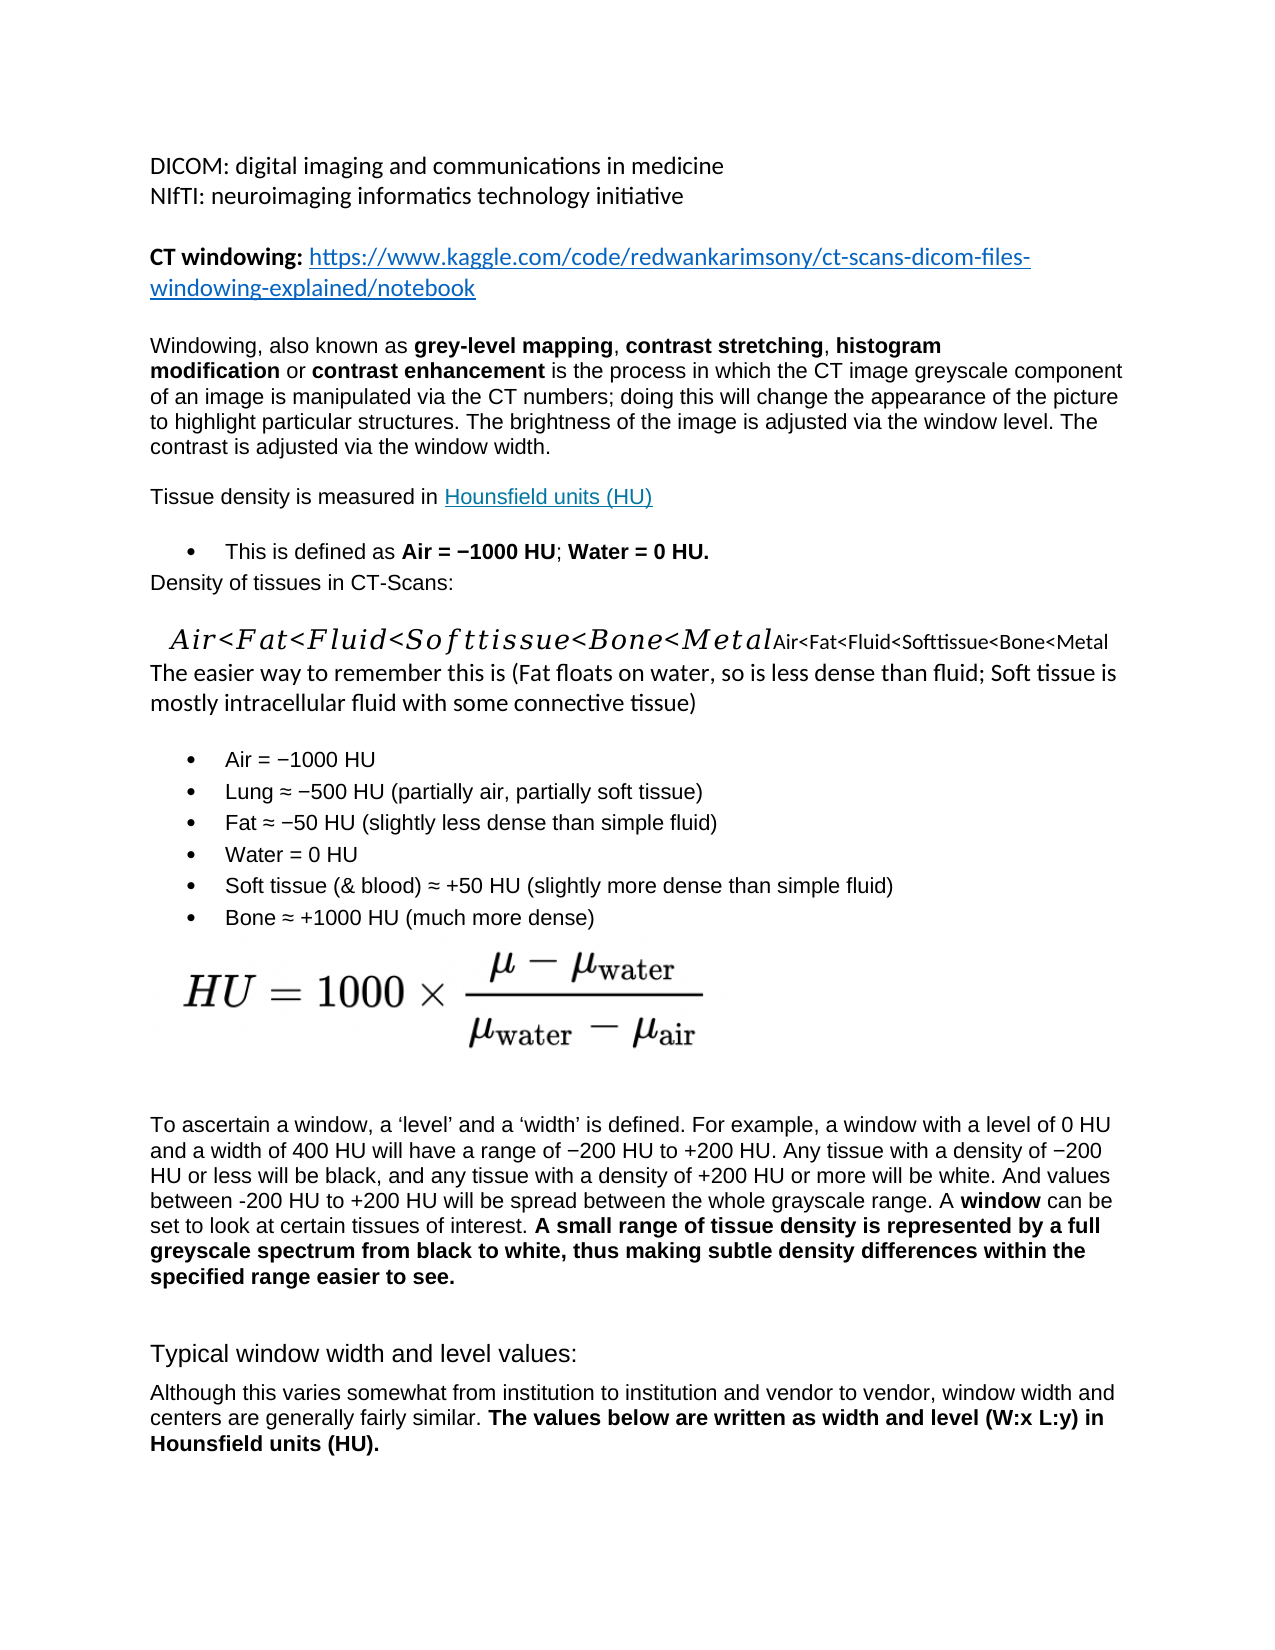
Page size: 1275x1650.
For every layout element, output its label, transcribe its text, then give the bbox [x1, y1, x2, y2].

list Air = −1000 HU [187, 747, 1125, 772]
picture [150, 936, 753, 1082]
text Windowing, also known as grey-level mapping, contrast stretching, histogram modification or contrast enhancement is the process in which the CT image greyscale component of an image is manipulated via the CT numbers; doing this will change the appearance of the picture to highlight particular structures. The brightness of the image is adjusted via the window level. The contrast is adjusted via the window width. [150, 333, 1125, 459]
text The easier way to remember this is (Fat floats on water, so is less dense than fluid; Soft tissue is mostly intracellular fluid with some connective tissue) [150, 657, 1125, 718]
text Although this varies somewhat from institution to institution and vendor to vendor, window width and centers are generally fairly similar. The values below are written as width and level (W:x L:y) in Hounsfield units (HU). [150, 1380, 1125, 1456]
text CT windowing: https://www.kaggle.com/code/redwankarimsony/ct-scans-dicom-files-windowing-explained/notebook [150, 242, 1125, 303]
list Fat ≈ −50 HU (slightly less dense than simple fluid) [187, 810, 1125, 835]
text 𝐴𝑖𝑟<𝐹𝑎𝑡<𝐹𝑙𝑢𝑖𝑑<𝑆𝑜𝑓𝑡𝑡𝑖𝑠𝑠𝑢𝑒<𝐵𝑜𝑛𝑒<𝑀𝑒𝑡𝑎𝑙Air<Fat<Fluid<Softtissue<Bone<Metal [150, 620, 1125, 657]
text NIfTI: neuroimaging informatics technology initiative [150, 181, 1125, 211]
list Bone ≈ +1000 HU (much more dense) [187, 904, 1125, 930]
text To ascertain a window, a ‘level’ and a ‘width’ is defined. For example, a window with a level of 0 HU and a width of 400 HU will have a range of −200 HU to +200 HU. Any tissue with a density of −200 HU or less will be black, and any tissue with a density of +200 HU or more will be white. And values between -200 HU to +200 HU will be spread between the whole grayscale range. A window can be set to look at certain tissues of interest. A small range of tissue density is represented by a full greyscale spectrum from black to white, thus making subtle density differences within the specified range easier to see. [150, 1112, 1125, 1289]
list This is defined as Air = −1000 HU; Water = 0 HU. [187, 538, 1125, 564]
subtitle Typical window width and level values: [150, 1339, 1125, 1368]
list Water = 0 HU [187, 842, 1125, 867]
text DICOM: digital imaging and communications in medicine [150, 150, 1125, 181]
list Soft tissue (& blood) ≈ +50 HU (slightly more dense than simple fluid) [187, 873, 1125, 898]
text Tissue density is measured in Hounsfield units (HU) [150, 484, 1125, 509]
list Lung ≈ −500 HU (partially air, partially soft tissue) [187, 779, 1125, 804]
text Density of tissues in CT-Scans: [150, 570, 1125, 595]
